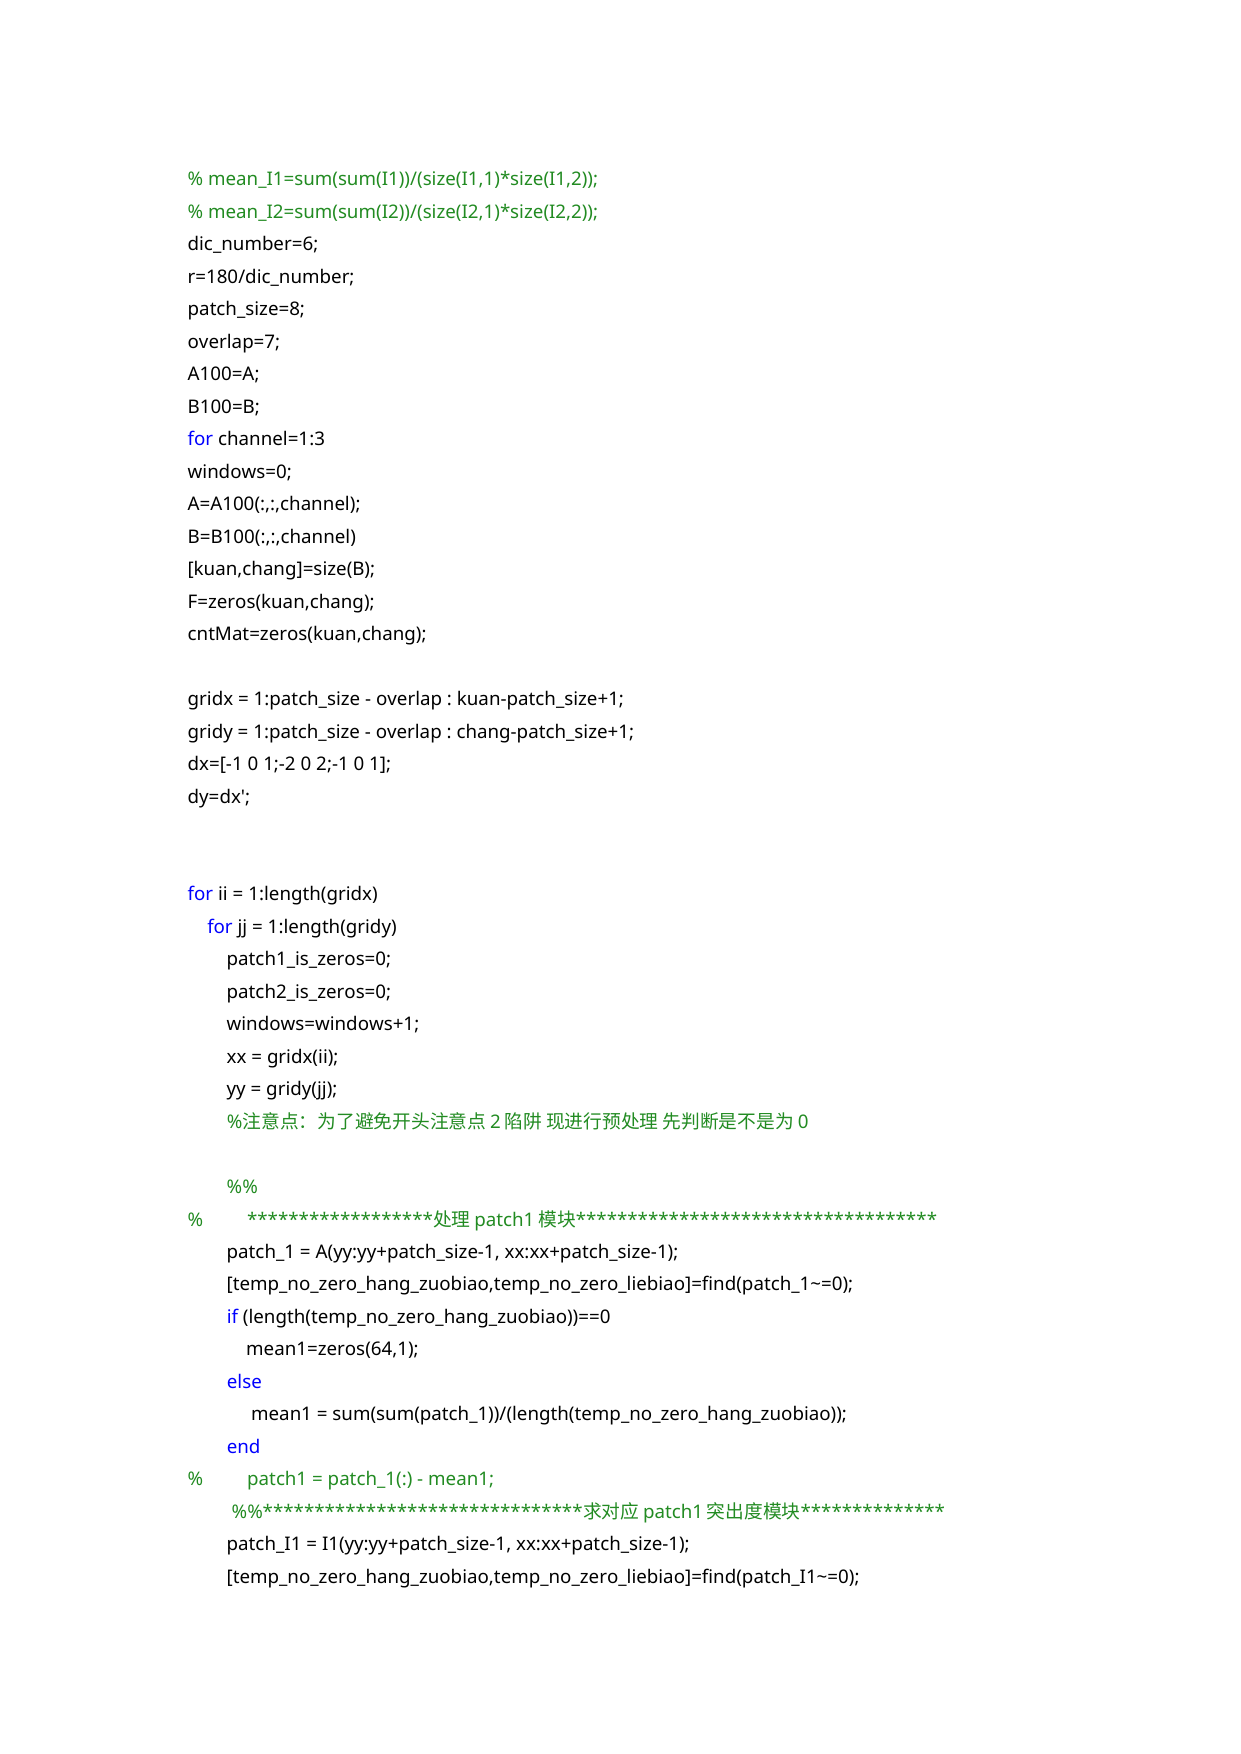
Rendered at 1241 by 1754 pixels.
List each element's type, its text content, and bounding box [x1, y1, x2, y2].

text F=zeros(kuan,chang); [187, 584, 1053, 617]
text patch_1 = A(yy:yy+patch_size-1, xx:xx+patch_size-1); [187, 1234, 1053, 1267]
text A=A100(:,:,channel); [187, 487, 1053, 519]
text windows=0; [187, 454, 1053, 487]
text % ******************处理patch1模块*********************************** [187, 1202, 1053, 1234]
text B100=B; [187, 389, 1053, 422]
text % patch1 = patch_1(:) - mean1; [187, 1462, 1053, 1494]
text % mean_I1=sum(sum(I1))/(size(I1,1)*size(I1,2)); [187, 162, 1053, 194]
text for channel=1:3 [187, 422, 1053, 454]
text patch_I1 = I1(yy:yy+patch_size-1, xx:xx+patch_size-1); [187, 1527, 1053, 1559]
text A100=A; [187, 357, 1053, 389]
text [temp_no_zero_hang_zuobiao,temp_no_zero_liebiao]=find(patch_1~=0); [187, 1267, 1053, 1299]
text dic_number=6; [187, 227, 1053, 259]
text [kuan,chang]=size(B); [187, 552, 1053, 584]
text for jj = 1:length(gridy) [187, 909, 1053, 942]
text windows=windows+1; [187, 1007, 1053, 1039]
text % mean_I2=sum(sum(I2))/(size(I2,1)*size(I2,2)); [187, 194, 1053, 227]
text yy = gridy(jj); [187, 1072, 1053, 1104]
text patch2_is_zeros=0; [187, 974, 1053, 1007]
text B=B100(:,:,channel) [187, 519, 1053, 552]
text xx = gridx(ii); [187, 1039, 1053, 1072]
text %%*******************************求对应patch1突出度模块************** [187, 1494, 1053, 1527]
text gridx = 1:patch_size - overlap : kuan-patch_size+1; [187, 682, 1053, 714]
text overlap=7; [187, 324, 1053, 357]
text patch_size=8; [187, 292, 1053, 324]
text cntMat=zeros(kuan,chang); [187, 617, 1053, 649]
text else [187, 1364, 1053, 1397]
text patch1_is_zeros=0; [187, 942, 1053, 974]
text mean1 = sum(sum(patch_1))/(length(temp_no_zero_hang_zuobiao)); [187, 1397, 1053, 1429]
text mean1=zeros(64,1); [187, 1332, 1053, 1364]
text gridy = 1:patch_size - overlap : chang-patch_size+1; [187, 714, 1053, 747]
text dy=dx'; [187, 779, 1053, 812]
text [temp_no_zero_hang_zuobiao,temp_no_zero_liebiao]=find(patch_I1~=0); [187, 1559, 1053, 1592]
text r=180/dic_number; [187, 259, 1053, 292]
text %注意点：为了避免开头注意点2陷阱 现进行预处理 先判断是不是为0 [187, 1104, 1053, 1137]
text if (length(temp_no_zero_hang_zuobiao))==0 [187, 1299, 1053, 1332]
text for ii = 1:length(gridx) [187, 877, 1053, 909]
text dx=[-1 0 1;-2 0 2;-1 0 1]; [187, 747, 1053, 779]
text end [187, 1429, 1053, 1462]
text %% [187, 1169, 1053, 1202]
